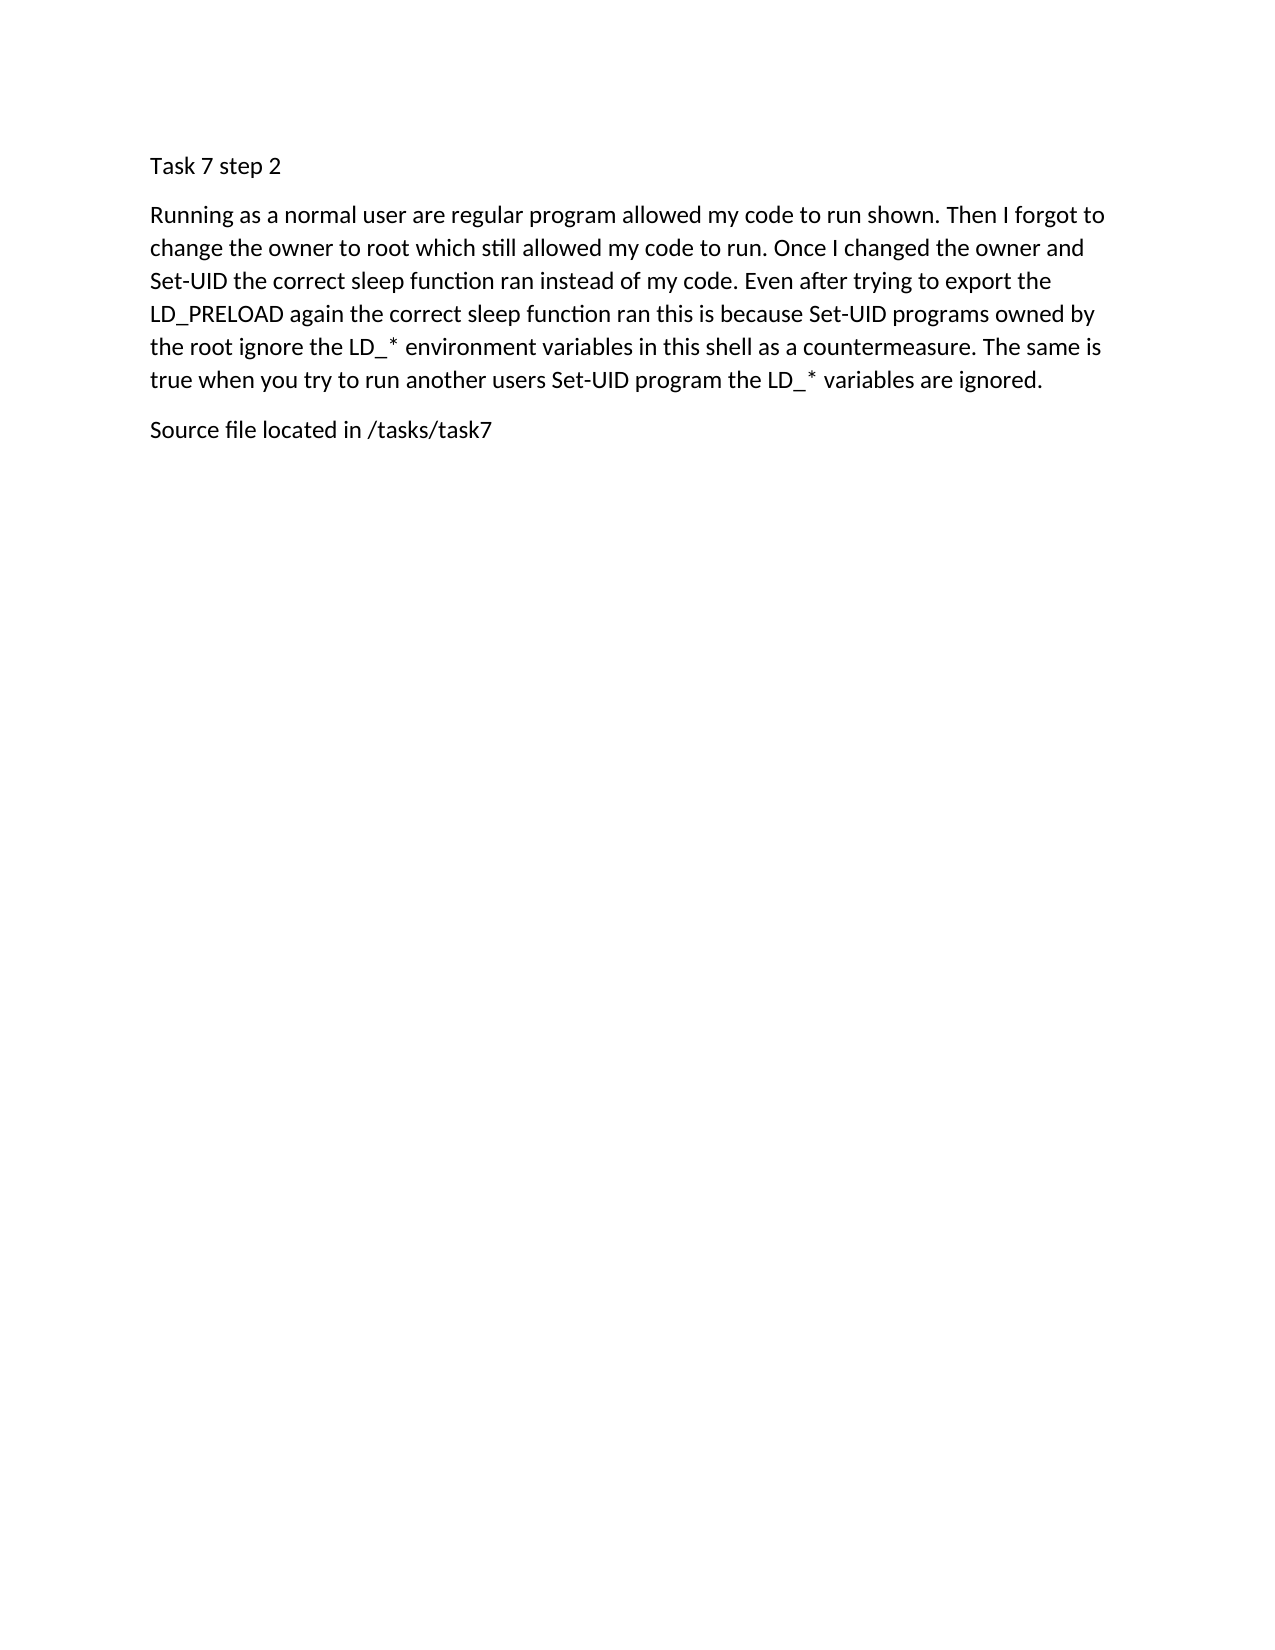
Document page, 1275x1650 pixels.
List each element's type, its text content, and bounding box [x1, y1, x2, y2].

text Running as a normal user are regular program allowed my code to run shown. Then I forgot to change the owner to root which still allowed my code to run. Once I changed the owner and Set-UID the correct sleep function ran instead of my code. Even after trying to export the LD_PRELOAD again the correct sleep function ran this is because Set-UID programs owned by the root ignore the LD_* environment variables in this shell as a countermeasure. The same is true when you try to run another users Set-UID program the LD_* variables are ignored. [150, 199, 1125, 395]
text Task 7 step 2 [150, 150, 1125, 181]
text Source file located in /tasks/task7 [150, 414, 1125, 444]
